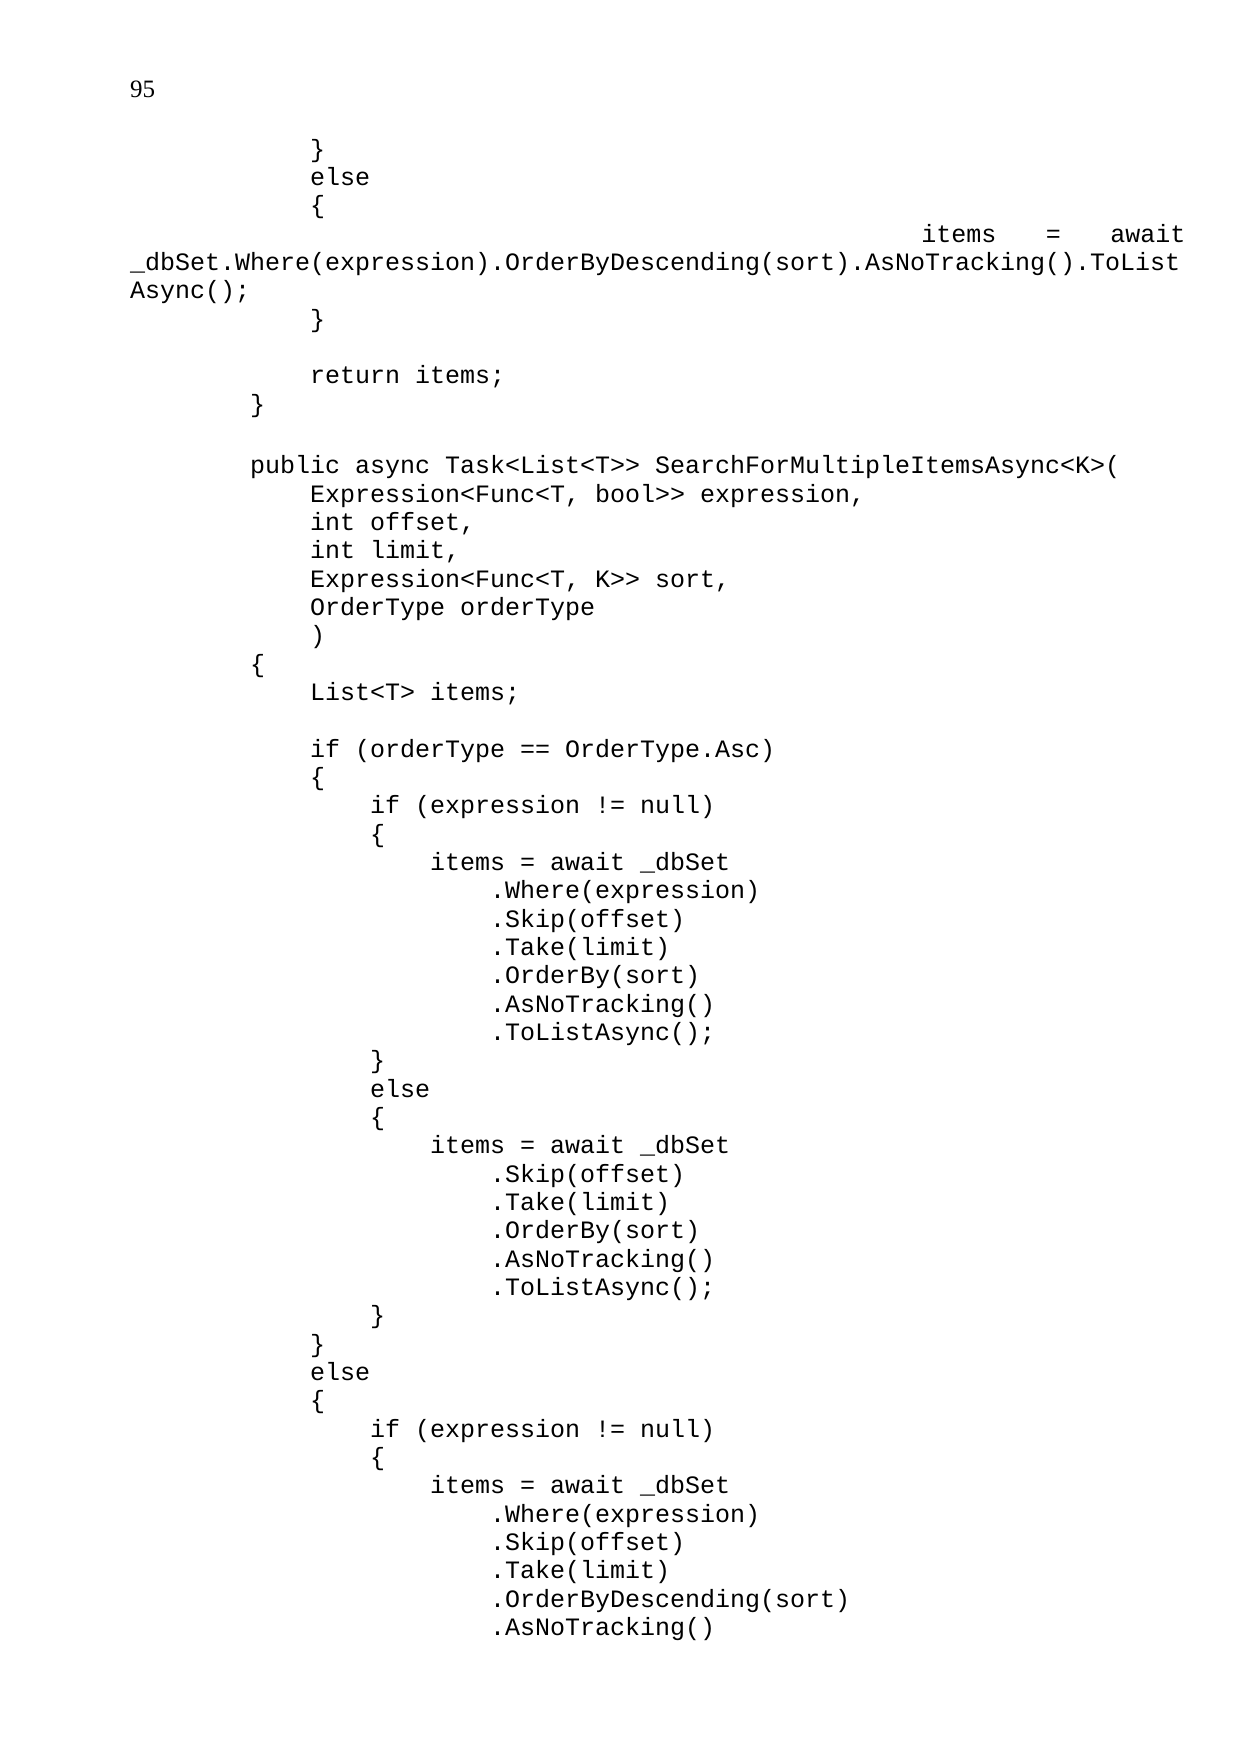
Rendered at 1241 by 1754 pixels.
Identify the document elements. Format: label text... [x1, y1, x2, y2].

text .Where(expression) [130, 1501, 1187, 1530]
text if (expression != null) [130, 1416, 1187, 1445]
text .Skip(offset) [130, 1161, 1187, 1190]
text OrderType orderType [130, 595, 1187, 623]
text Expression<Func<T, K>> sort, [130, 566, 1187, 595]
text { [130, 193, 1187, 221]
text } [130, 1048, 1187, 1076]
text items = await _dbSet [130, 1133, 1187, 1161]
text List<T> items; [130, 680, 1187, 708]
text { [130, 1105, 1187, 1133]
text { [130, 1388, 1187, 1416]
text .Where(expression) [130, 878, 1187, 906]
text .OrderBy(sort) [130, 1218, 1187, 1246]
text if (orderType == OrderType.Asc) [130, 736, 1187, 765]
text else [130, 1076, 1187, 1105]
text } [130, 136, 1187, 164]
text .AsNoTracking() [130, 1615, 1187, 1643]
text else [130, 164, 1187, 193]
text else [130, 1360, 1187, 1388]
text int offset, [130, 510, 1187, 538]
text { [130, 765, 1187, 793]
text ) [130, 623, 1187, 651]
text .AsNoTracking() [130, 1246, 1187, 1275]
text { [130, 651, 1187, 680]
text .ToListAsync(); [130, 1020, 1187, 1048]
text return items; [130, 363, 1187, 391]
text } [130, 1331, 1187, 1360]
text .Skip(offset) [130, 1530, 1187, 1558]
text Expression<Func<T, bool>> expression, [130, 481, 1187, 510]
text items = await _dbSet [130, 1473, 1187, 1501]
text items = await _dbSet [130, 850, 1187, 878]
text .Take(limit) [130, 935, 1187, 963]
text if (expression != null) [130, 793, 1187, 821]
text public async Task<List<T>> SearchForMultipleItemsAsync<K>( [130, 453, 1187, 481]
text } [130, 306, 1187, 334]
text items = await _dbSet.Where(expression).OrderByDescending(sort).AsNoTracking().ToListAsync(); [130, 221, 1187, 306]
text .Skip(offset) [130, 906, 1187, 935]
text .OrderBy(sort) [130, 963, 1187, 991]
text .ToListAsync(); [130, 1275, 1187, 1303]
text .OrderByDescending(sort) [130, 1586, 1187, 1615]
text { [130, 821, 1187, 850]
text .Take(limit) [130, 1190, 1187, 1218]
text { [130, 1445, 1187, 1473]
text .Take(limit) [130, 1558, 1187, 1586]
text } [130, 1303, 1187, 1331]
text } [130, 391, 1187, 419]
text int limit, [130, 538, 1187, 566]
text .AsNoTracking() [130, 991, 1187, 1020]
